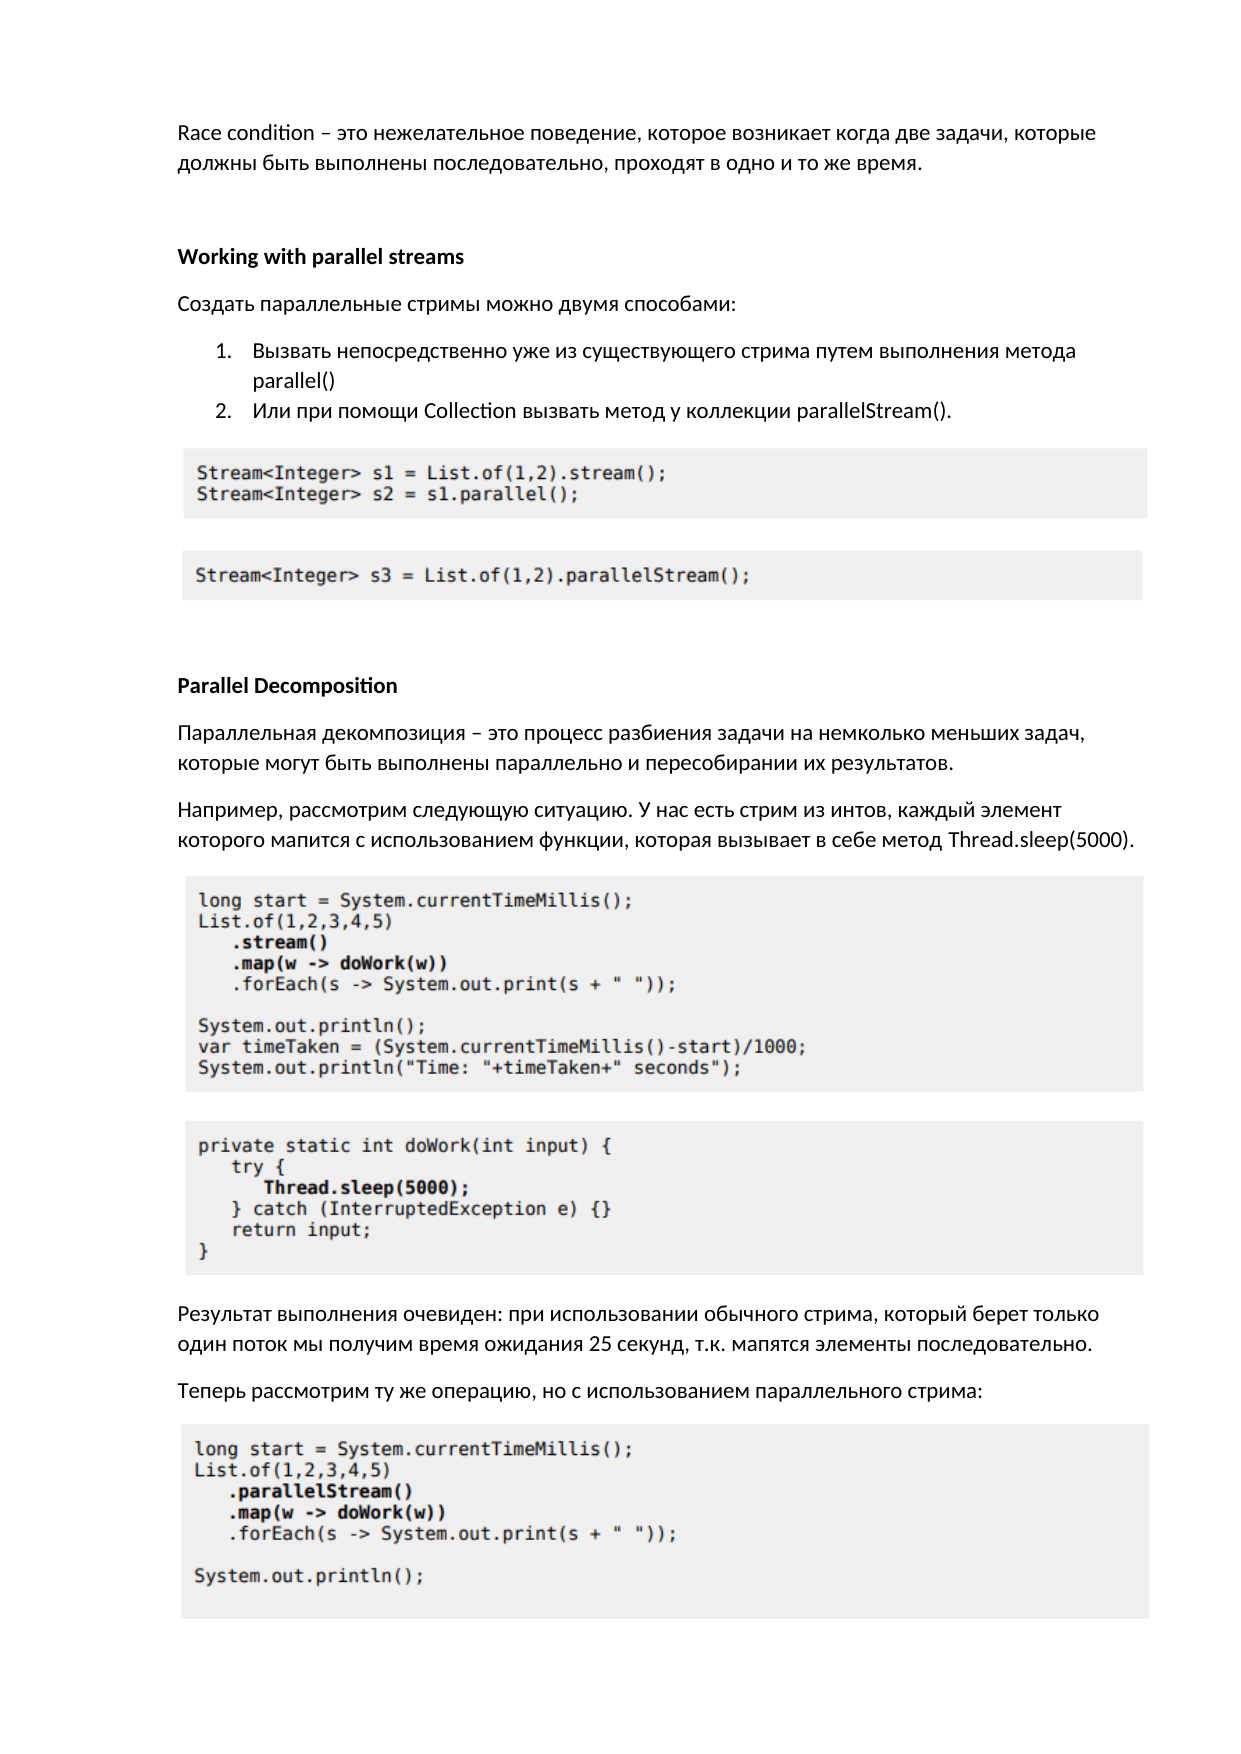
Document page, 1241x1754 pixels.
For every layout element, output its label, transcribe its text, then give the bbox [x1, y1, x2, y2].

text Например, рассмотрим следующую ситуацию. У нас есть стрим из интов, каждый элемент которого мапится с использованием функции, которая вызывает в себе метод Thread.sleep(5000). [177, 795, 1152, 854]
text Working with parallel streams [177, 242, 1152, 270]
text Результат выполнения очевиден: при использовании обычного стрима, который берет только один поток мы получим время ожидания 25 секунд, т.к. мапятся элементы последовательно. [177, 1299, 1152, 1358]
text Race condition – это нежелательное поведение, которое возникает когда две задачи, которые должны быть выполнены последовательно, проходят в одно и то же время. [177, 118, 1152, 176]
picture [177, 1117, 1152, 1281]
list Или при помощи Collection вызвать метод у коллекции parallelStream(). [215, 396, 1152, 424]
list Вызвать непосредственно уже из существующего стрима путем выполнения метода parallel() [215, 336, 1152, 394]
text Parallel Decomposition [177, 671, 1152, 699]
picture [177, 545, 1152, 606]
picture [177, 872, 1152, 1099]
picture [177, 443, 1152, 527]
picture [177, 1423, 1152, 1626]
text Теперь рассмотрим ту же операцию, но с использованием параллельного стрима: [177, 1376, 1152, 1404]
text Создать параллельные стримы можно двумя способами: [177, 289, 1152, 317]
text Параллельная декомпозиция – это процесс разбиения задачи на немколько меньших задач, которые могут быть выполнены параллельно и пересобирании их результатов. [177, 718, 1152, 777]
